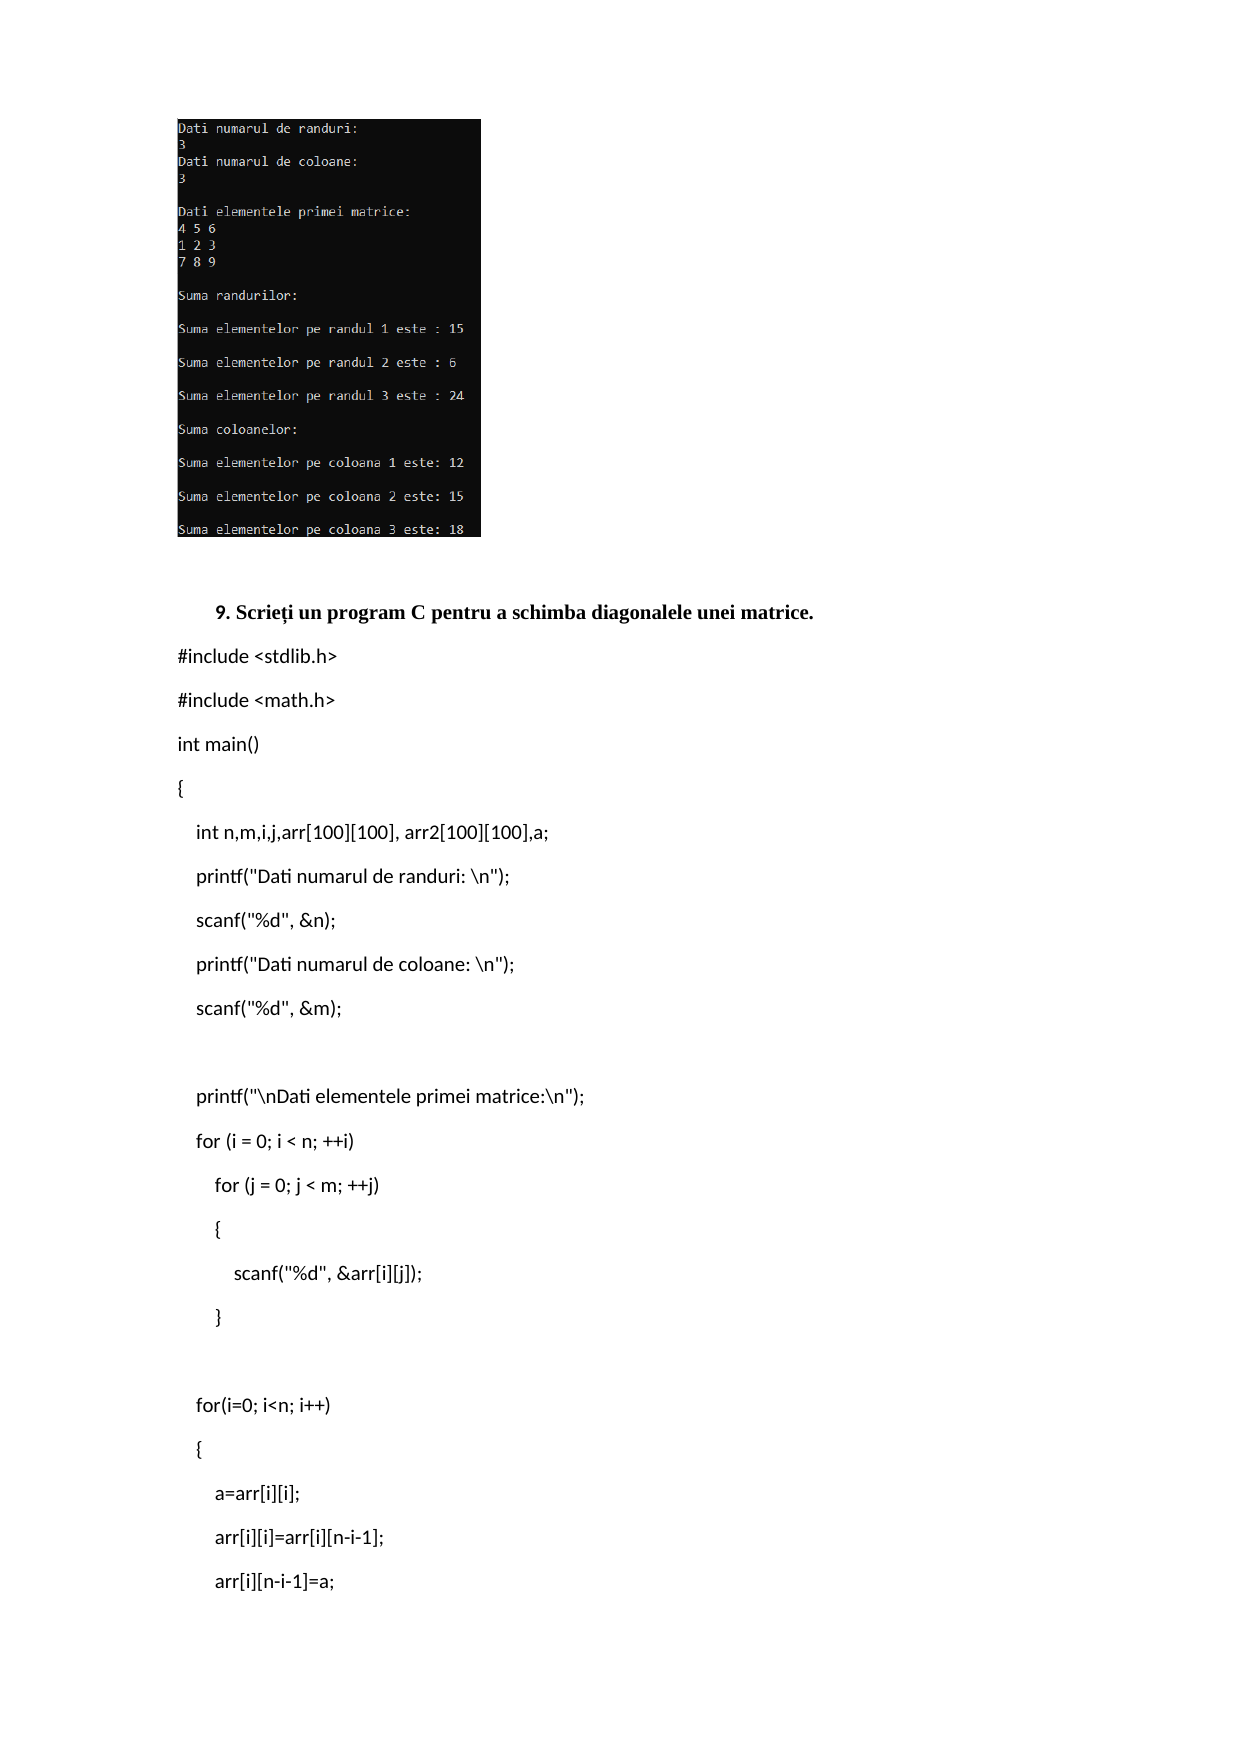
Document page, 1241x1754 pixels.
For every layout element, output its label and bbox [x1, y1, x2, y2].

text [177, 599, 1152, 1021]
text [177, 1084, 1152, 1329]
picture [177, 118, 481, 537]
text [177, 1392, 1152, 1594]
